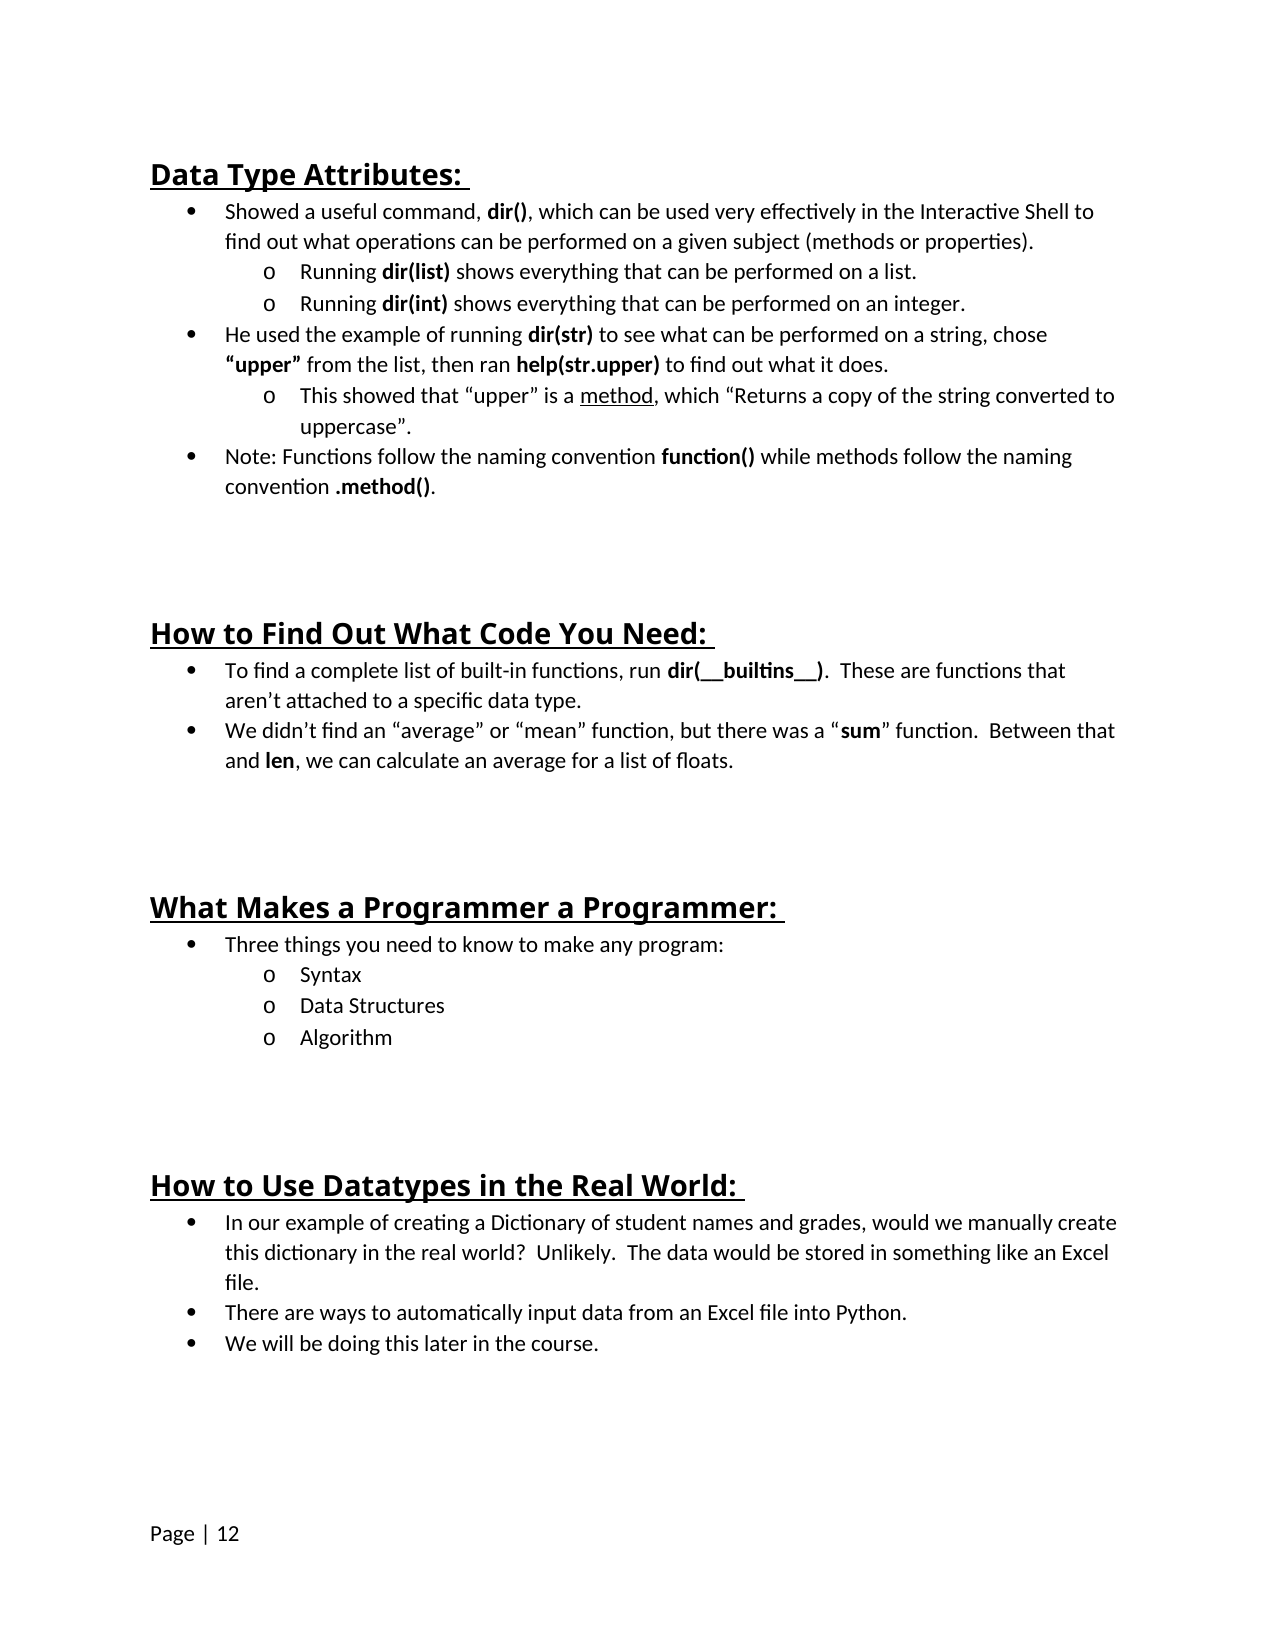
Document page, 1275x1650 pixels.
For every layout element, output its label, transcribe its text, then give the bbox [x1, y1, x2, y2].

subtitle How to Find Out What Code You Need: [150, 613, 1125, 653]
subtitle How to Use Datatypes in the Real World: [150, 1165, 1125, 1205]
list There are ways to automatically input data from an Excel file into Python. [187, 1298, 1125, 1326]
subtitle Data Type Attributes: [150, 154, 1125, 194]
list Note: Functions follow the naming convention function() while methods follow the naming convention .method(). [187, 442, 1125, 501]
list In our example of creating a Dictionary of student names and grades, would we manually create this dictionary in the real world? Unlikely. The data would be stored in something like an Excel file. [187, 1208, 1125, 1296]
list To find a complete list of built-in functions, run dir(__builtins__). These are functions that aren’t attached to a specific data type. [187, 656, 1125, 714]
list Running dir(list) shows everything that can be performed on a list. [262, 257, 1125, 287]
list He used the example of running dir(str) to see what can be performed on a string, chose “upper” from the list, then ran help(str.upper) to find out what it does. [187, 320, 1125, 378]
list Algorithm [262, 1023, 1125, 1052]
list Data Structures [262, 992, 1125, 1021]
list Running dir(int) shows everything that can be performed on an integer. [262, 289, 1125, 318]
list This showed that “upper” is a method, which “Returns a copy of the string converted to uppercase”. [262, 381, 1125, 440]
list Syntax [262, 960, 1125, 989]
list We will be doing this later in the course. [187, 1329, 1125, 1357]
list Three things you need to know to make any program: [187, 930, 1125, 958]
list Showed a useful command, dir(), which can be used very effectively in the Interactive Shell to find out what operations can be performed on a given subject (methods or properties). [187, 197, 1125, 255]
list We didn’t find an “average” or “mean” function, but there was a “sum” function. Between that and len, we can calculate an average for a list of floats. [187, 716, 1125, 774]
subtitle What Makes a Programmer a Programmer: [150, 887, 1125, 927]
